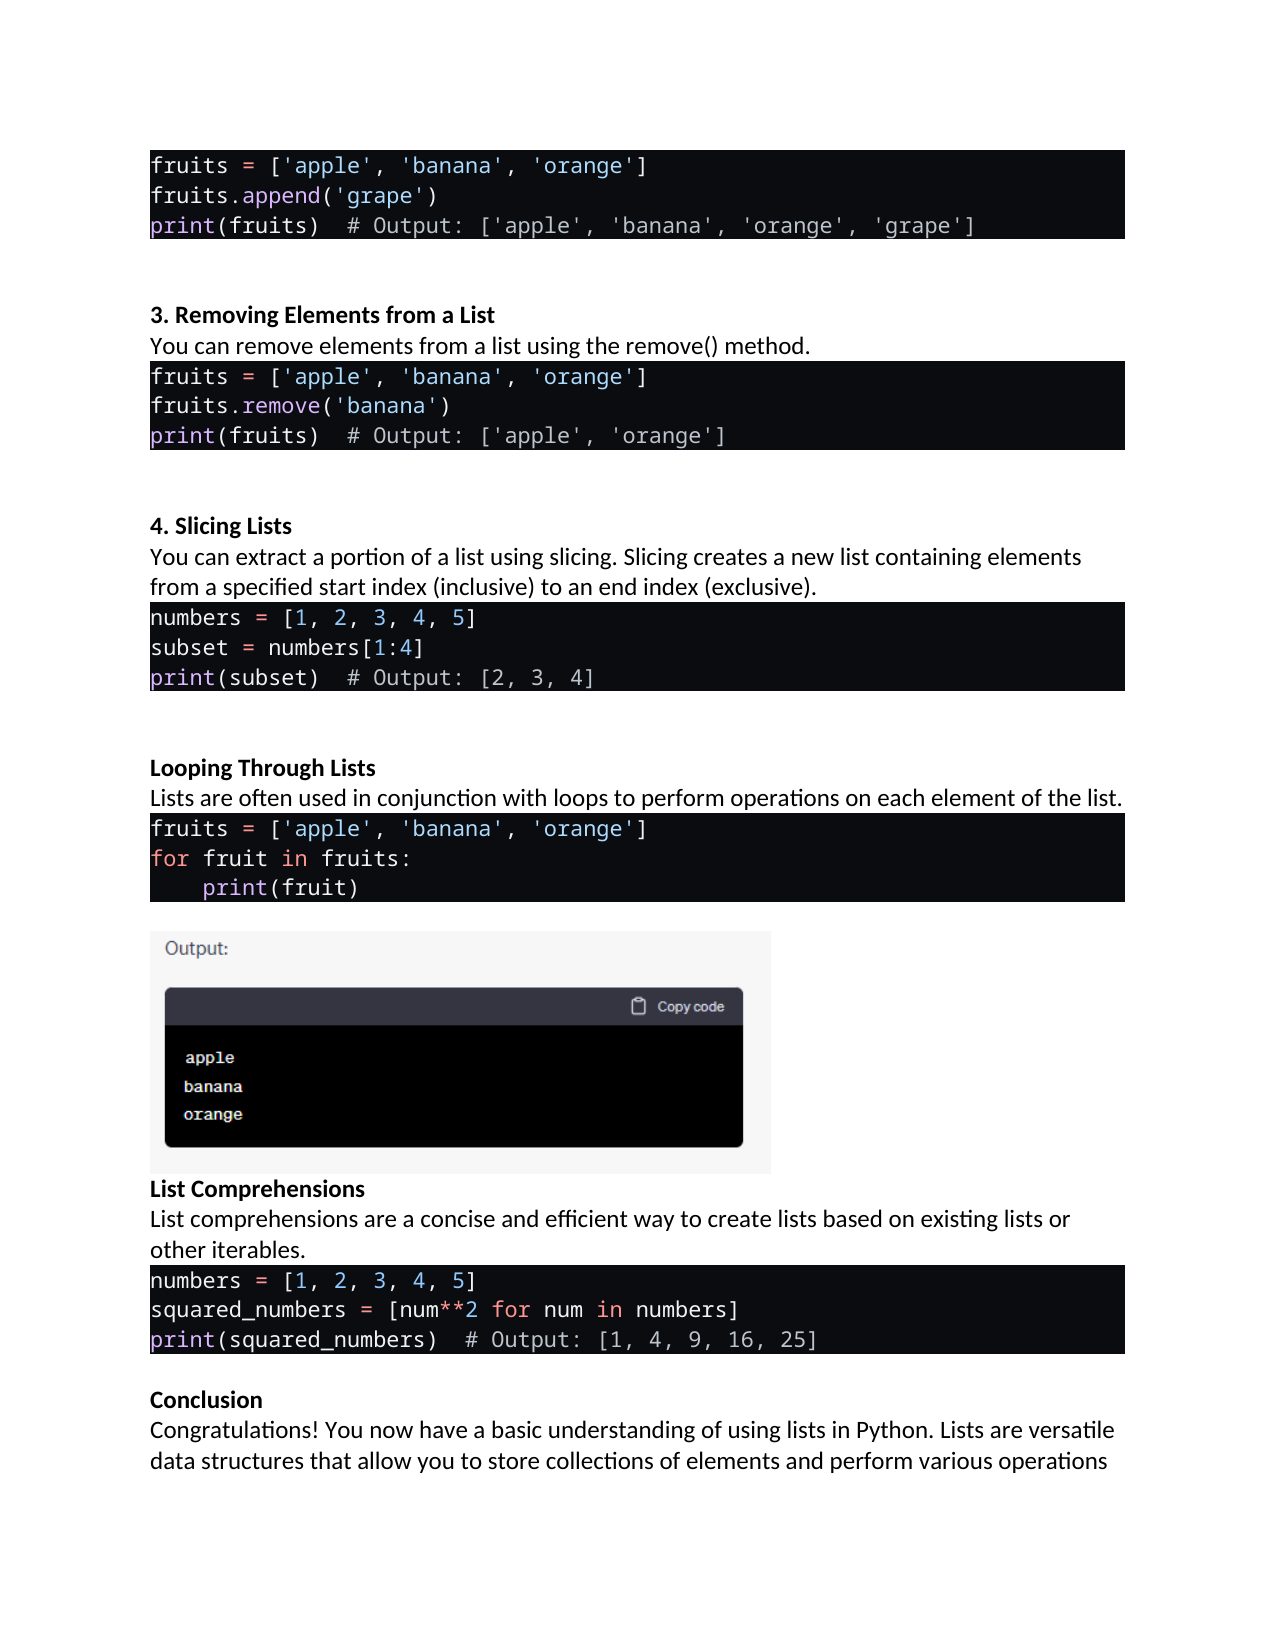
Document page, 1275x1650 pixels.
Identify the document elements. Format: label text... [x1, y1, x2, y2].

text fruits = ['apple', 'banana', 'orange'] [150, 813, 1125, 842]
text numbers = [1, 2, 3, 4, 5] [150, 1265, 1125, 1294]
text 3. Removing Elements from a List [150, 300, 1125, 330]
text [150, 1414, 1125, 1475]
text Conclusion [150, 1384, 1125, 1414]
text subset = numbers[1:4] [150, 632, 1125, 662]
text for fruit in fruits: [150, 842, 1125, 872]
text Lists are often used in conjunction with loops to perform operations on each element of the list. [150, 782, 1125, 813]
text print(subset) # Output: [2, 3, 4] [150, 662, 1125, 691]
text print(fruits) # Output: ['apple', 'orange'] [150, 420, 1125, 450]
text fruits.append('grape') [150, 180, 1125, 209]
text numbers = [1, 2, 3, 4, 5] [150, 602, 1125, 632]
text You can extract a portion of a list using slicing. Slicing creates a new list containing elements from a specified start index (inclusive) to an end index (exclusive). [150, 541, 1125, 602]
text fruits = ['apple', 'banana', 'orange'] [150, 150, 1125, 180]
text fruits = ['apple', 'banana', 'orange'] [150, 361, 1125, 391]
text print(fruits) # Output: ['apple', 'banana', 'orange', 'grape'] [150, 209, 1125, 239]
text 4. Slicing Lists [150, 510, 1125, 541]
text Looping Through Lists [150, 752, 1125, 782]
text print(fruit) [150, 872, 1125, 902]
picture [150, 931, 772, 1174]
text You can remove elements from a list using the remove() method. [150, 330, 1125, 361]
text fruits.remove('banana') [150, 391, 1125, 420]
text squared_numbers = [num**2 for num in numbers] [150, 1294, 1125, 1324]
text print(squared_numbers) # Output: [1, 4, 9, 16, 25] [150, 1324, 1125, 1354]
text List Comprehensions [150, 1173, 1125, 1204]
text List comprehensions are a concise and efficient way to create lists based on existing lists or other iterables. [150, 1204, 1125, 1265]
